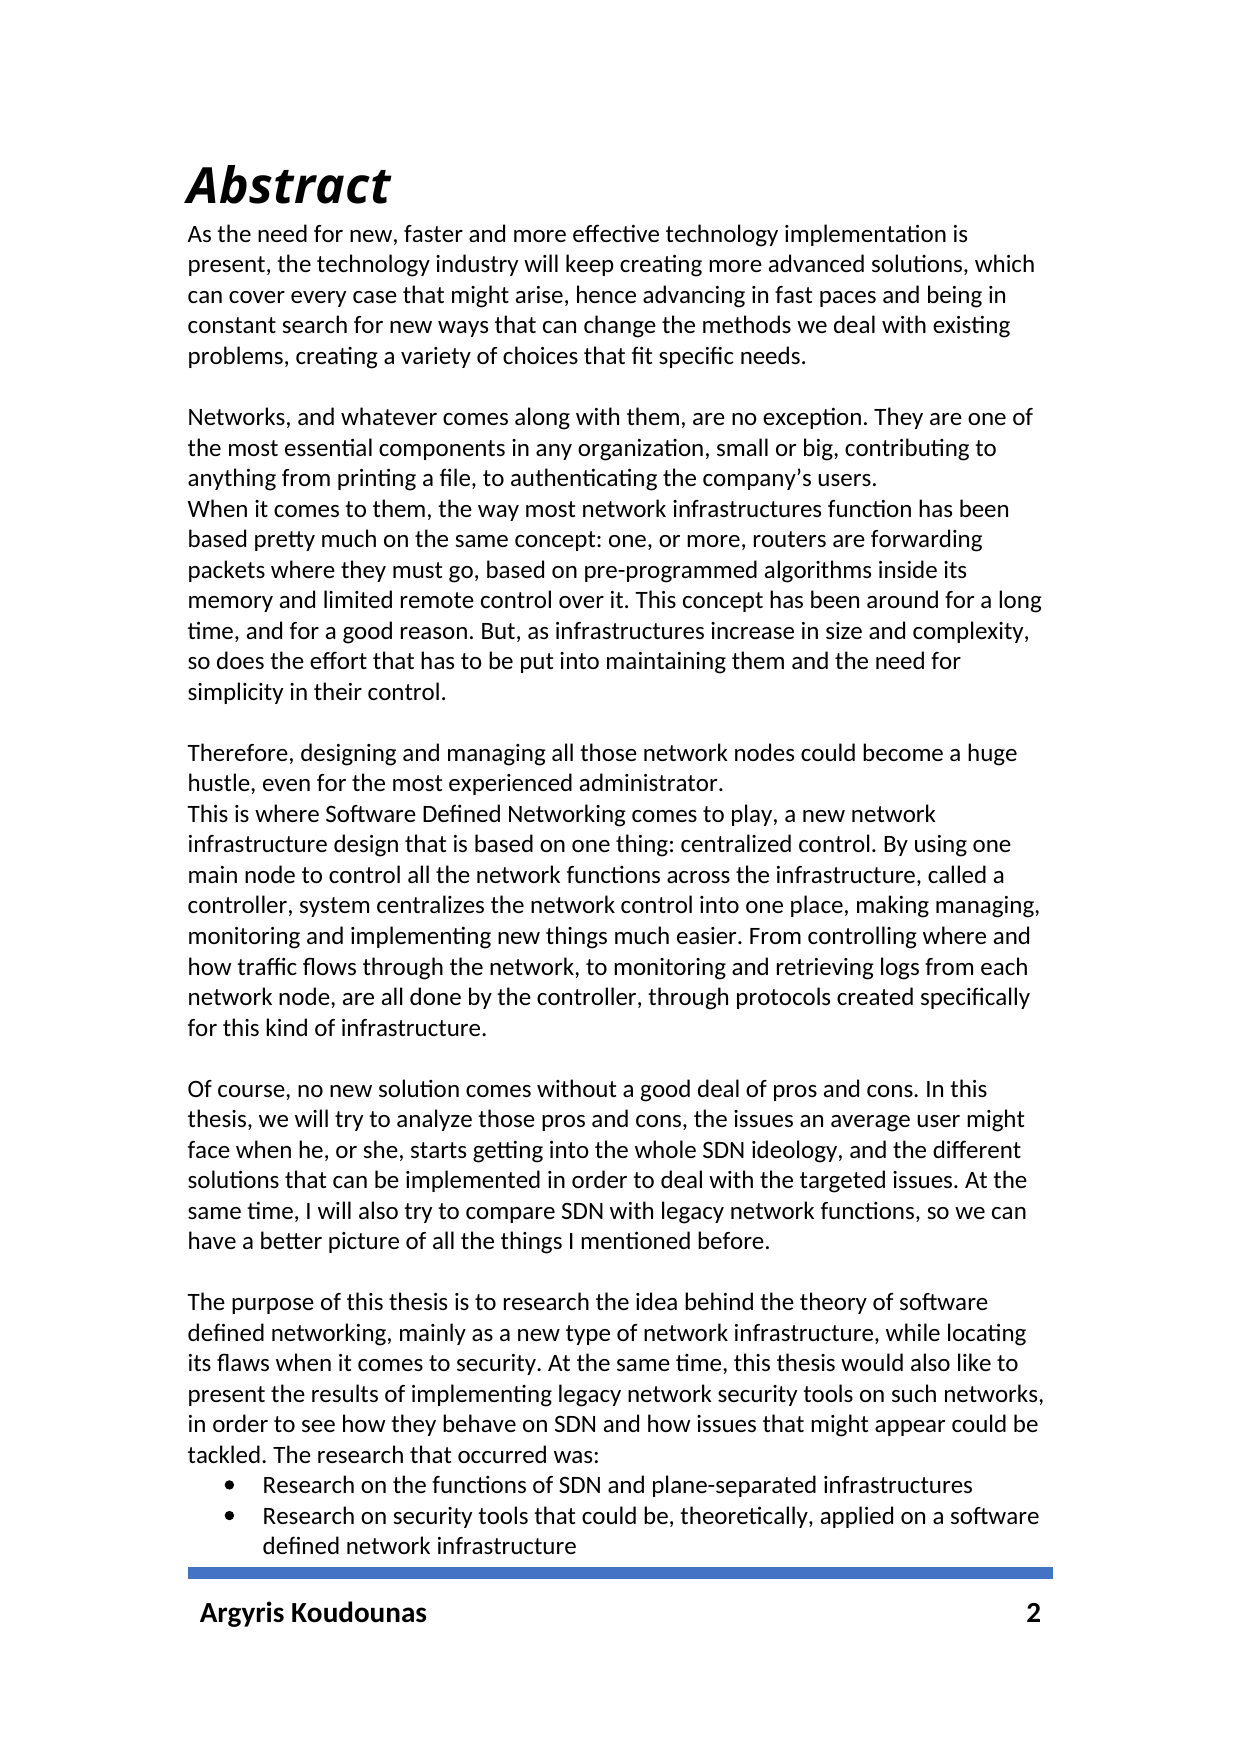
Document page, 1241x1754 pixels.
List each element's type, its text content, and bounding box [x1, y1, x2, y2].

text This is where Software Defined Networking comes to play, a new network infrastructure design that is based on one thing: centralized control. By using one main node to control all the network functions across the infrastructure, called a controller, system centralizes the network control into one place, making managing, monitoring and implementing new things much easier. From controlling where and how traffic flows through the network, to monitoring and retrieving logs from each network node, are all done by the controller, through protocols created specifically for this kind of infrastructure. [187, 798, 1053, 1042]
text Networks, and whatever comes along with them, are no exception. They are one of the most essential components in any organization, small or big, contributing to anything from printing a file, to authenticating the company’s users. [187, 371, 1053, 493]
list Research on the functions of SDN and plane-separated infrastructures [225, 1469, 1053, 1500]
title Abstract [187, 150, 1053, 218]
text The purpose of this thesis is to research the idea behind the theory of software defined networking, mainly as a new type of network infrastructure, while locating its flaws when it comes to security. At the same time, this thesis would also like to present the results of implementing legacy network security tools on such networks, in order to see how they behave on SDN and how issues that might appear could be tackled. Τhe research that occurred was: [187, 1286, 1053, 1469]
text Of course, no new solution comes without a good deal of pros and cons. In this thesis, we will try to analyze those pros and cons, the issues an average user might face when he, or she, starts getting into the whole SDN ideology, and the different solutions that can be implemented in order to deal with the targeted issues. At the same time, I will also try to compare SDN with legacy network functions, so we can have a better picture of all the things I mentioned before. [187, 1073, 1053, 1256]
text As the need for new, faster and more effective technology implementation is present, the technology industry will keep creating more advanced solutions, which can cover every case that might arise, hence advancing in fast paces and being in constant search for new ways that can change the methods we deal with existing problems, creating a variety of choices that fit specific needs. [187, 218, 1053, 371]
text Therefore, designing and managing all those network nodes could become a huge hustle, even for the most experienced administrator. [187, 737, 1053, 798]
list Research on security tools that could be, theoretically, applied on a software defined network infrastructure [225, 1500, 1053, 1561]
text When it comes to them, the way most network infrastructures function has been based pretty much on the same concept: one, or more, routers are forwarding packets where they must go, based on pre-programmed algorithms inside its memory and limited remote control over it. This concept has been around for a long time, and for a good reason. But, as infrastructures increase in size and complexity, so does the effort that has to be put into maintaining them and the need for simplicity in their control. [187, 493, 1053, 706]
